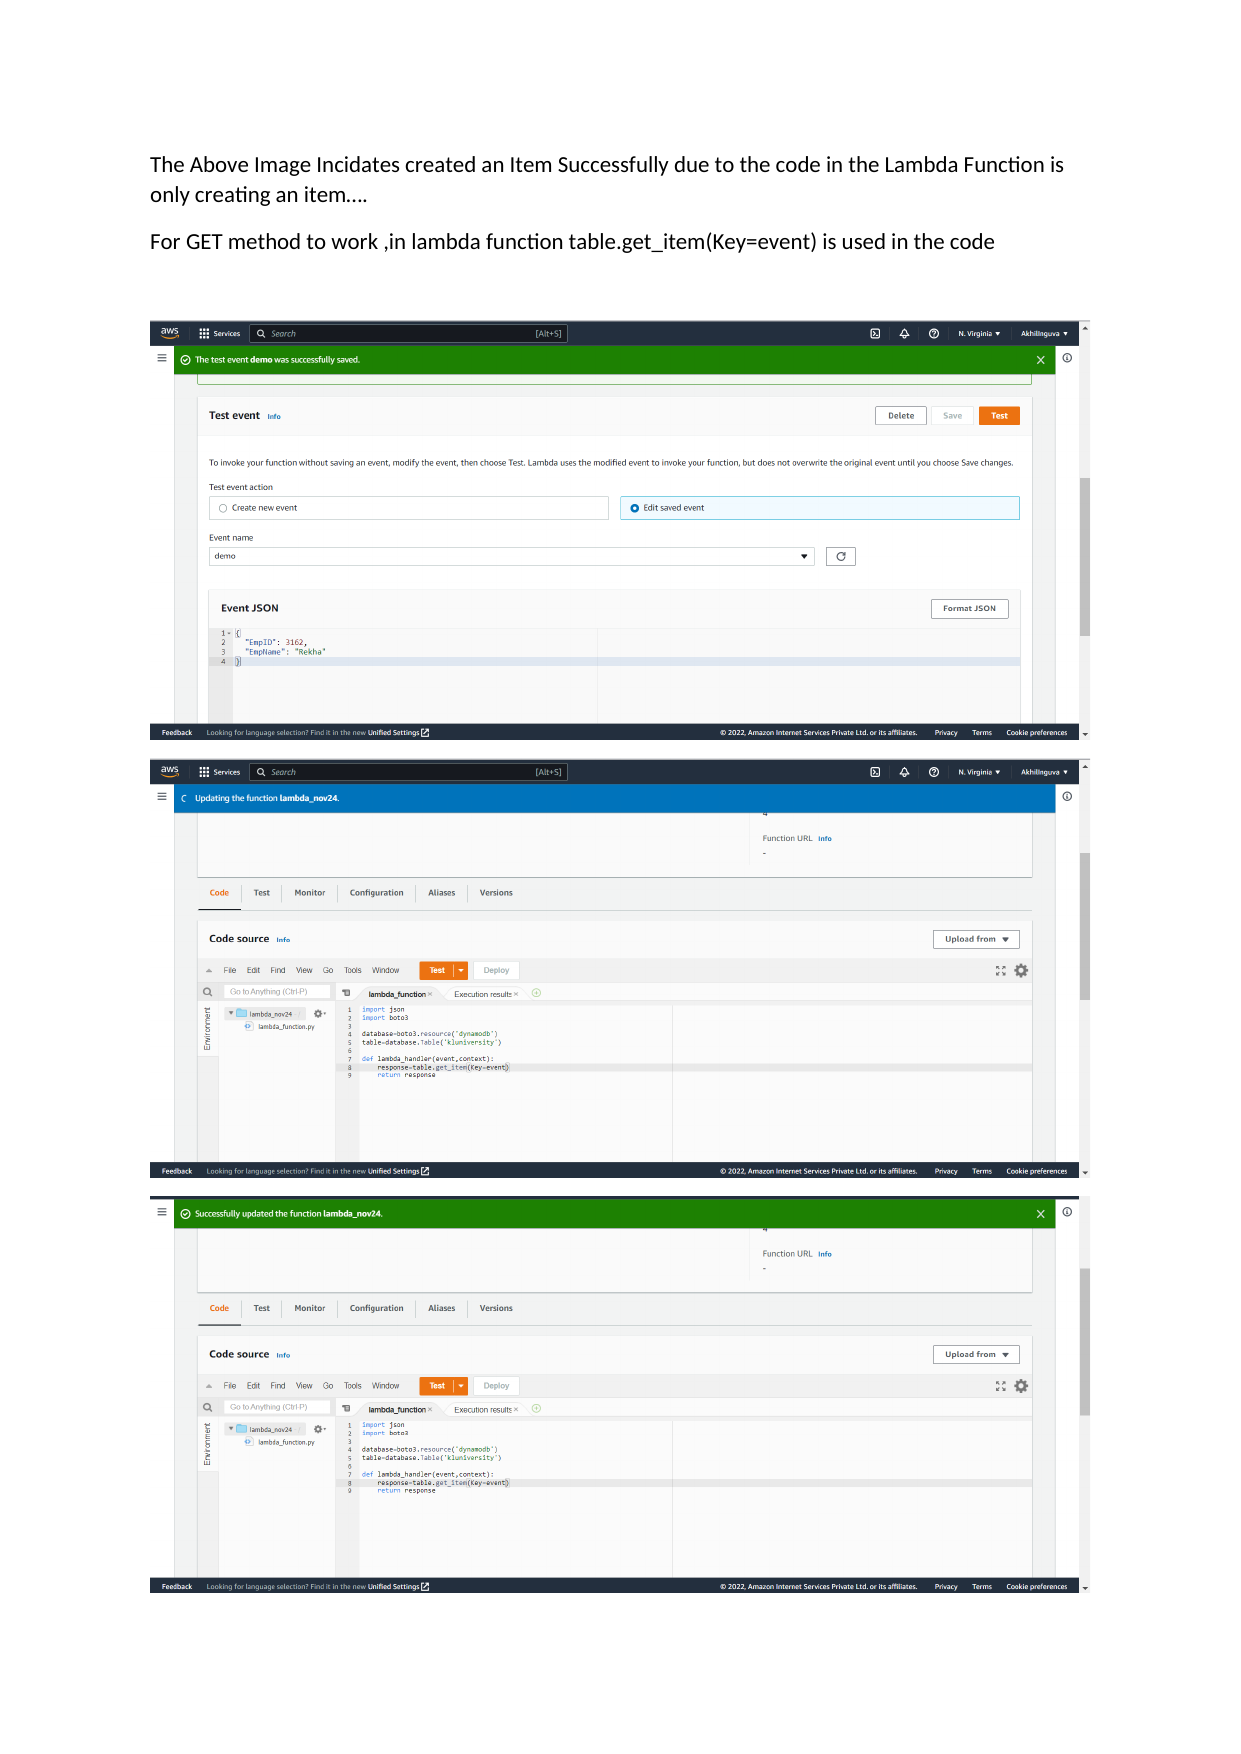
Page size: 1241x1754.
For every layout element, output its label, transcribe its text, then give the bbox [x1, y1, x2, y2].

text For GET method to work ,in lambda function table.get_item(Key=event) is used in the code [150, 227, 1090, 255]
picture [150, 1196, 1091, 1593]
picture [150, 320, 1091, 740]
text The Above Image Incidates created an Item Successfully due to the code in the Lambda Function is only creating an item…. [150, 150, 1090, 208]
picture [150, 758, 1091, 1178]
